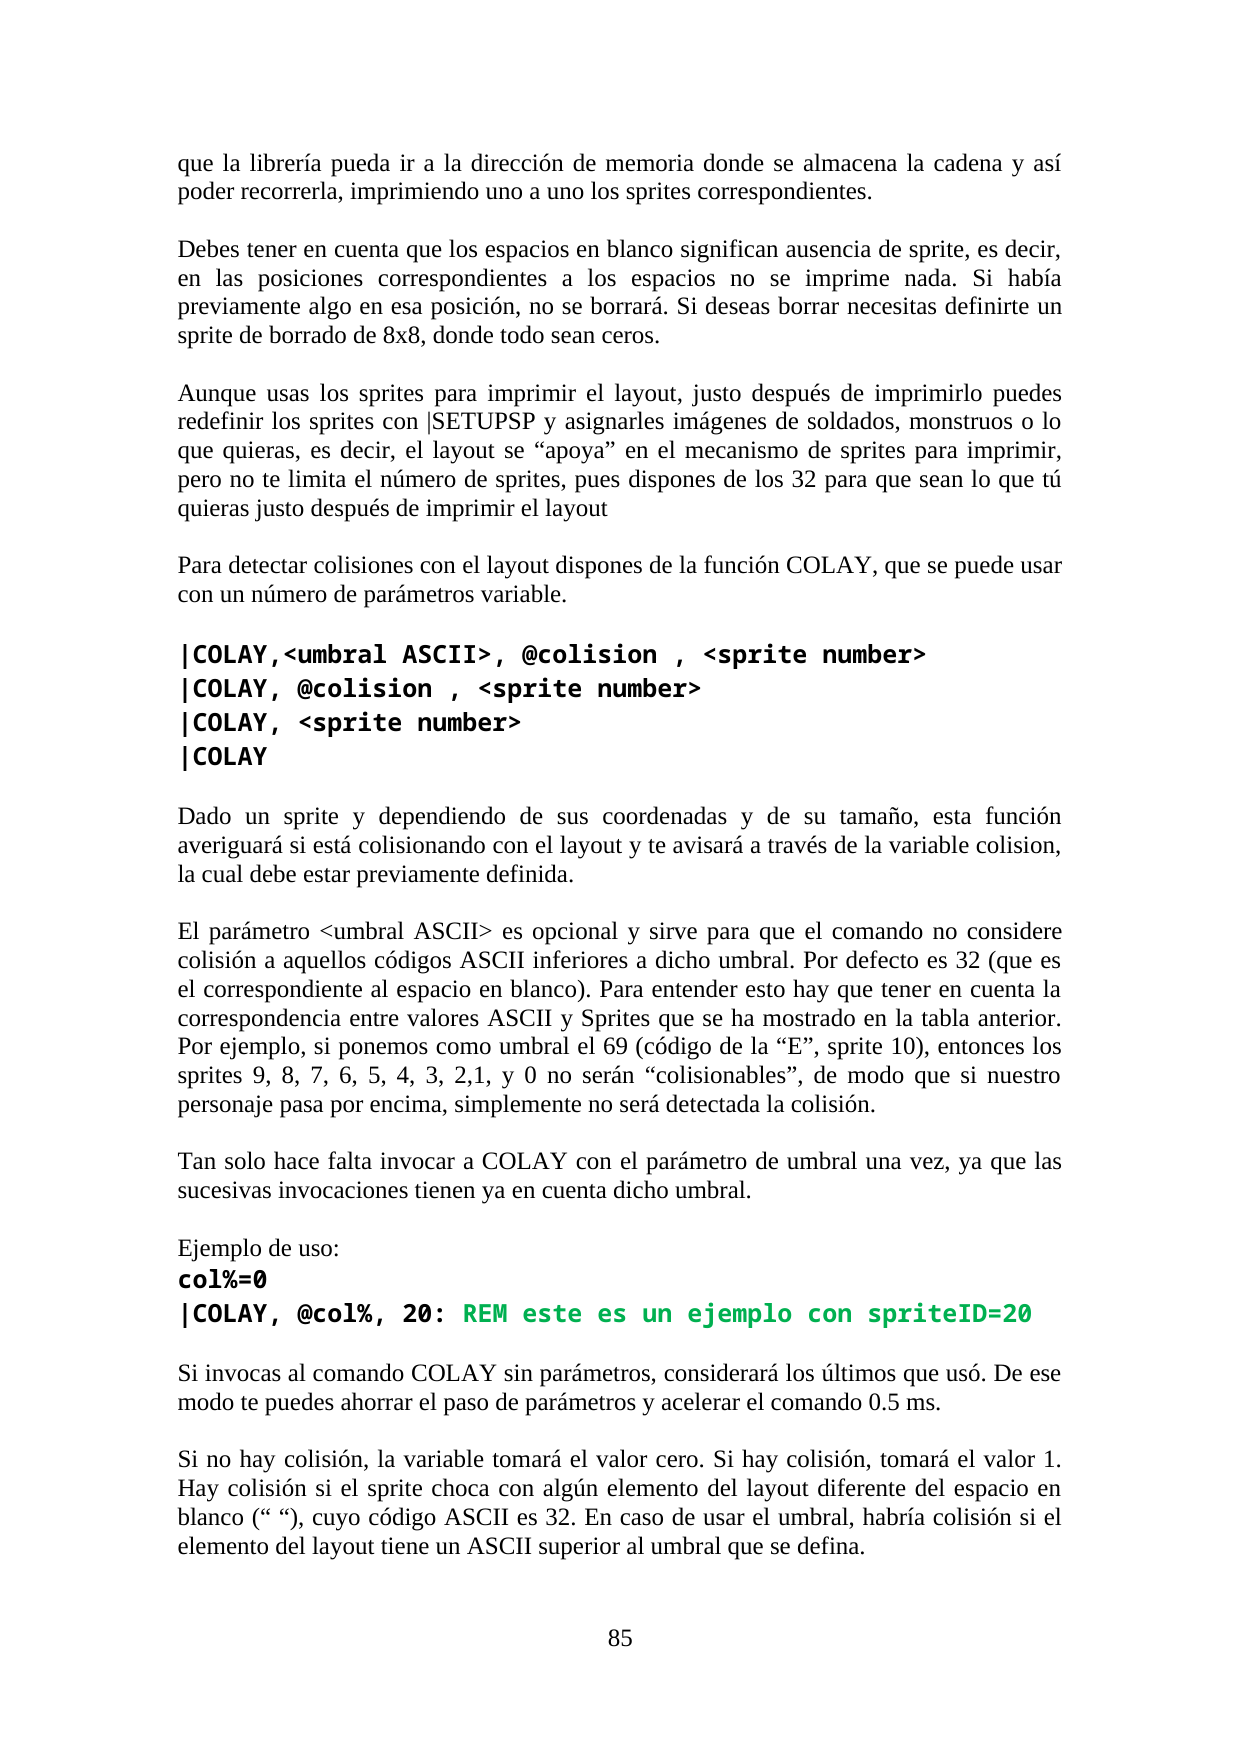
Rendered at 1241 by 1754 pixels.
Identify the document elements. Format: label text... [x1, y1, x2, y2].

text |COLAY, <sprite number> [177, 704, 1063, 738]
text |COLAY [177, 738, 1063, 773]
text col%=0 [177, 1261, 1063, 1295]
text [177, 148, 1063, 205]
text |COLAY,<umbral ASCII>, @colision , <sprite number> [177, 636, 1063, 670]
text Ejemplo de uso: [177, 1233, 1063, 1261]
text Si invocas al comando COLAY sin parámetros, considerará los últimos que usó. De ese modo te puedes ahorrar el paso de parámetros y acelerar el comando 0.5 ms. [177, 1358, 1063, 1416]
text Dado un sprite y dependiendo de sus coordenadas y de su tamaño, esta función averiguará si está colisionando con el layout y te avisará a través de la variable colision, la cual debe estar previamente definida. [177, 801, 1063, 888]
text |COLAY, @col%, 20: REM este es un ejemplo con spriteID=20 [177, 1295, 1063, 1329]
text Tan solo hace falta invocar a COLAY con el parámetro de umbral una vez, ya que las sucesivas invocaciones tienen ya en cuenta dicho umbral. [177, 1146, 1063, 1204]
text |COLAY, @colision , <sprite number> [177, 670, 1063, 704]
text El parámetro <umbral ASCII> es opcional y sirve para que el comando no considere colisión a aquellos códigos ASCII inferiores a dicho umbral. Por defecto es 32 (que es el correspondiente al espacio en blanco). Para entender esto hay que tener en cuenta la correspondencia entre valores ASCII y Sprites que se ha mostrado en la tabla anterior. Por ejemplo, si ponemos como umbral el 69 (código de la “E”, sprite 10), entonces los sprites 9, 8, 7, 6, 5, 4, 3, 2,1, y 0 no serán “colisionables”, de modo que si nuestro personaje pasa por encima, simplemente no será detectada la colisión. [177, 916, 1063, 1118]
text Aunque usas los sprites para imprimir el layout, justo después de imprimirlo puedes redefinir los sprites con |SETUPSP y asignarles imágenes de soldados, monstruos o lo que quieras, es decir, el layout se “apoya” en el mecanismo de sprites para imprimir, pero no te limita el número de sprites, pues dispones de los 32 para que sean lo que tú quieras justo después de imprimir el layout [177, 378, 1063, 521]
text Para detectar colisiones con el layout dispones de la función COLAY, que se puede usar con un número de parámetros variable. [177, 550, 1063, 608]
text Debes tener en cuenta que los espacios en blanco significan ausencia de sprite, es decir, en las posiciones correspondientes a los espacios no se imprime nada. Si había previamente algo en esa posición, no se borrará. Si deseas borrar necesitas definirte un sprite de borrado de 8x8, donde todo sean ceros. [177, 234, 1063, 349]
text Si no hay colisión, la variable tomará el valor cero. Si hay colisión, tomará el valor 1. Hay colisión si el sprite choca con algún elemento del layout diferente del espacio en blanco (“ “), cuyo código ASCII es 32. En caso de usar el umbral, habría colisión si el elemento del layout tiene un ASCII superior al umbral que se defina. [177, 1444, 1063, 1559]
